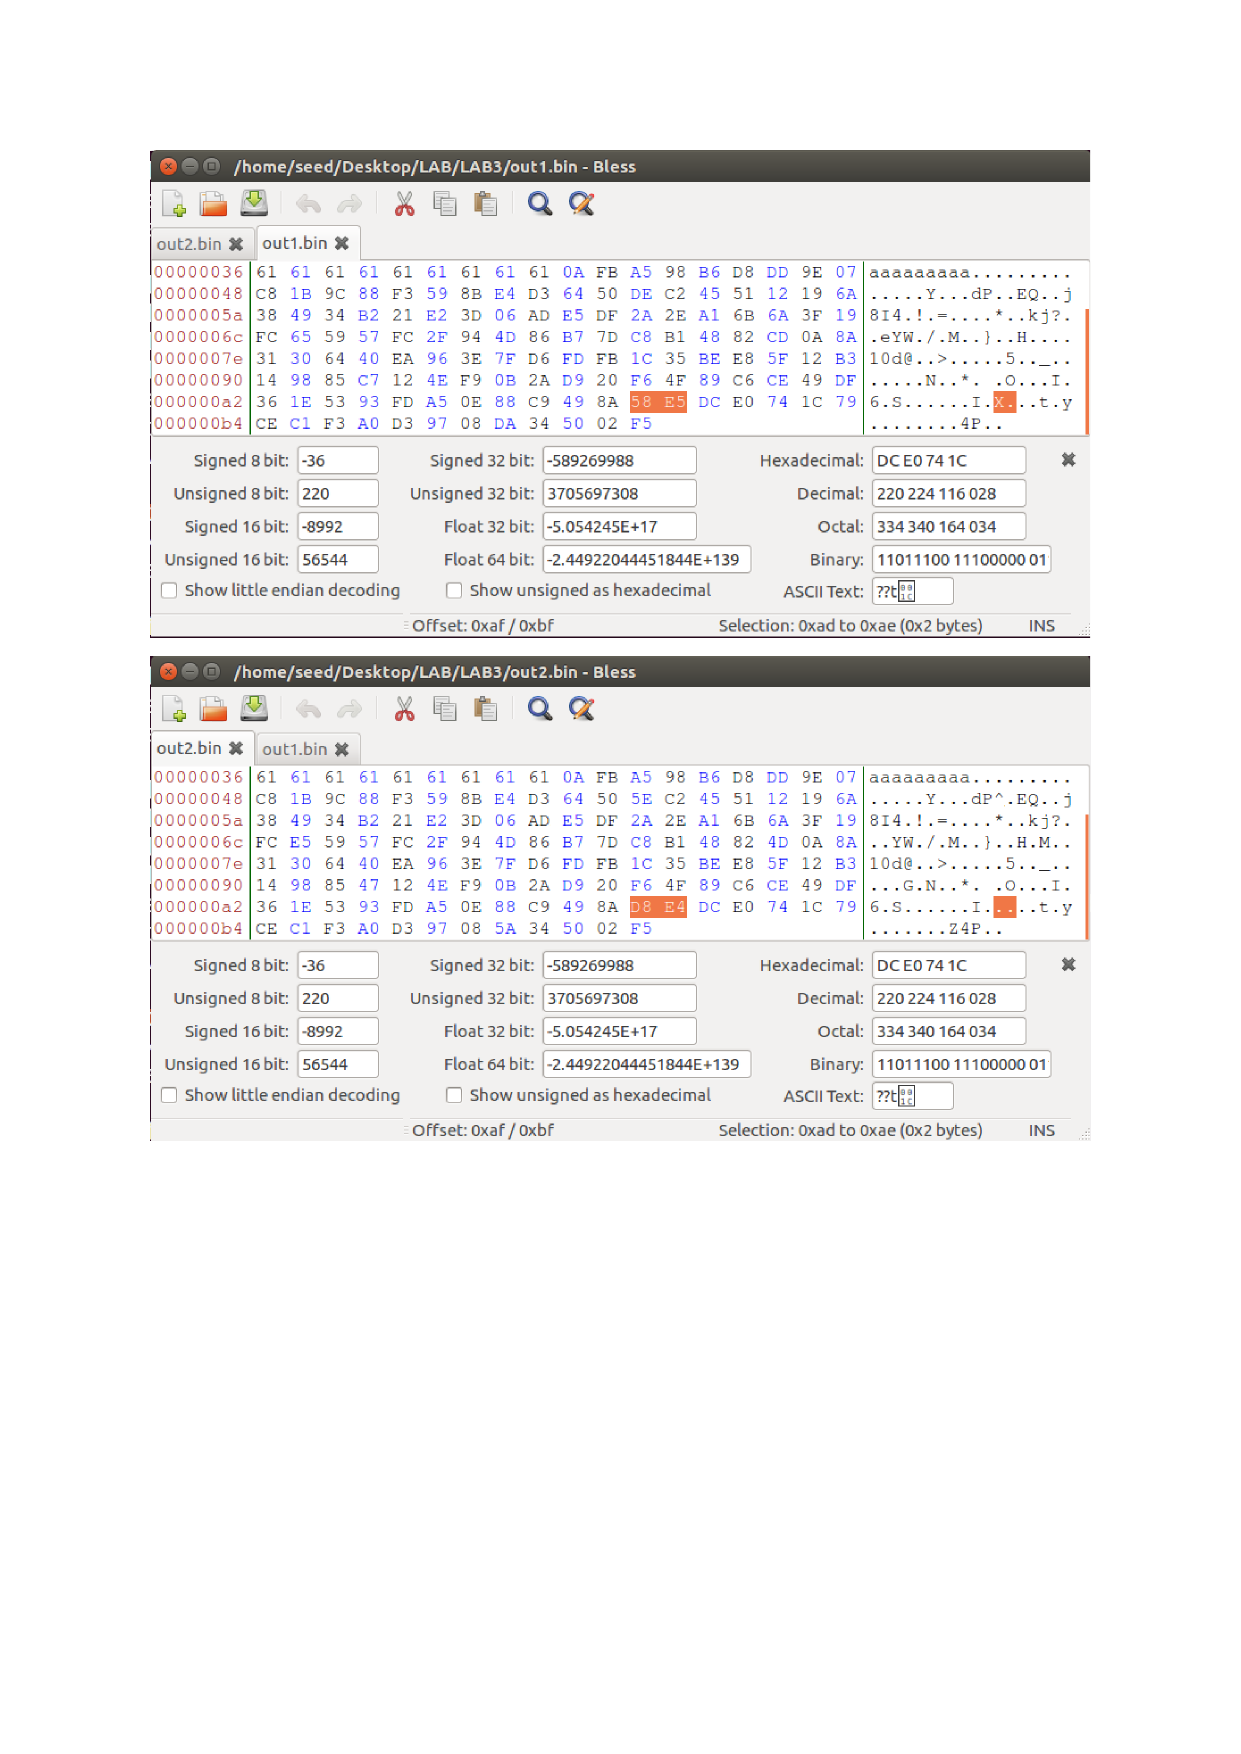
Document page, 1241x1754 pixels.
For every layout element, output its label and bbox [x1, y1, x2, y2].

picture [150, 656, 1091, 1141]
picture [150, 150, 1091, 638]
